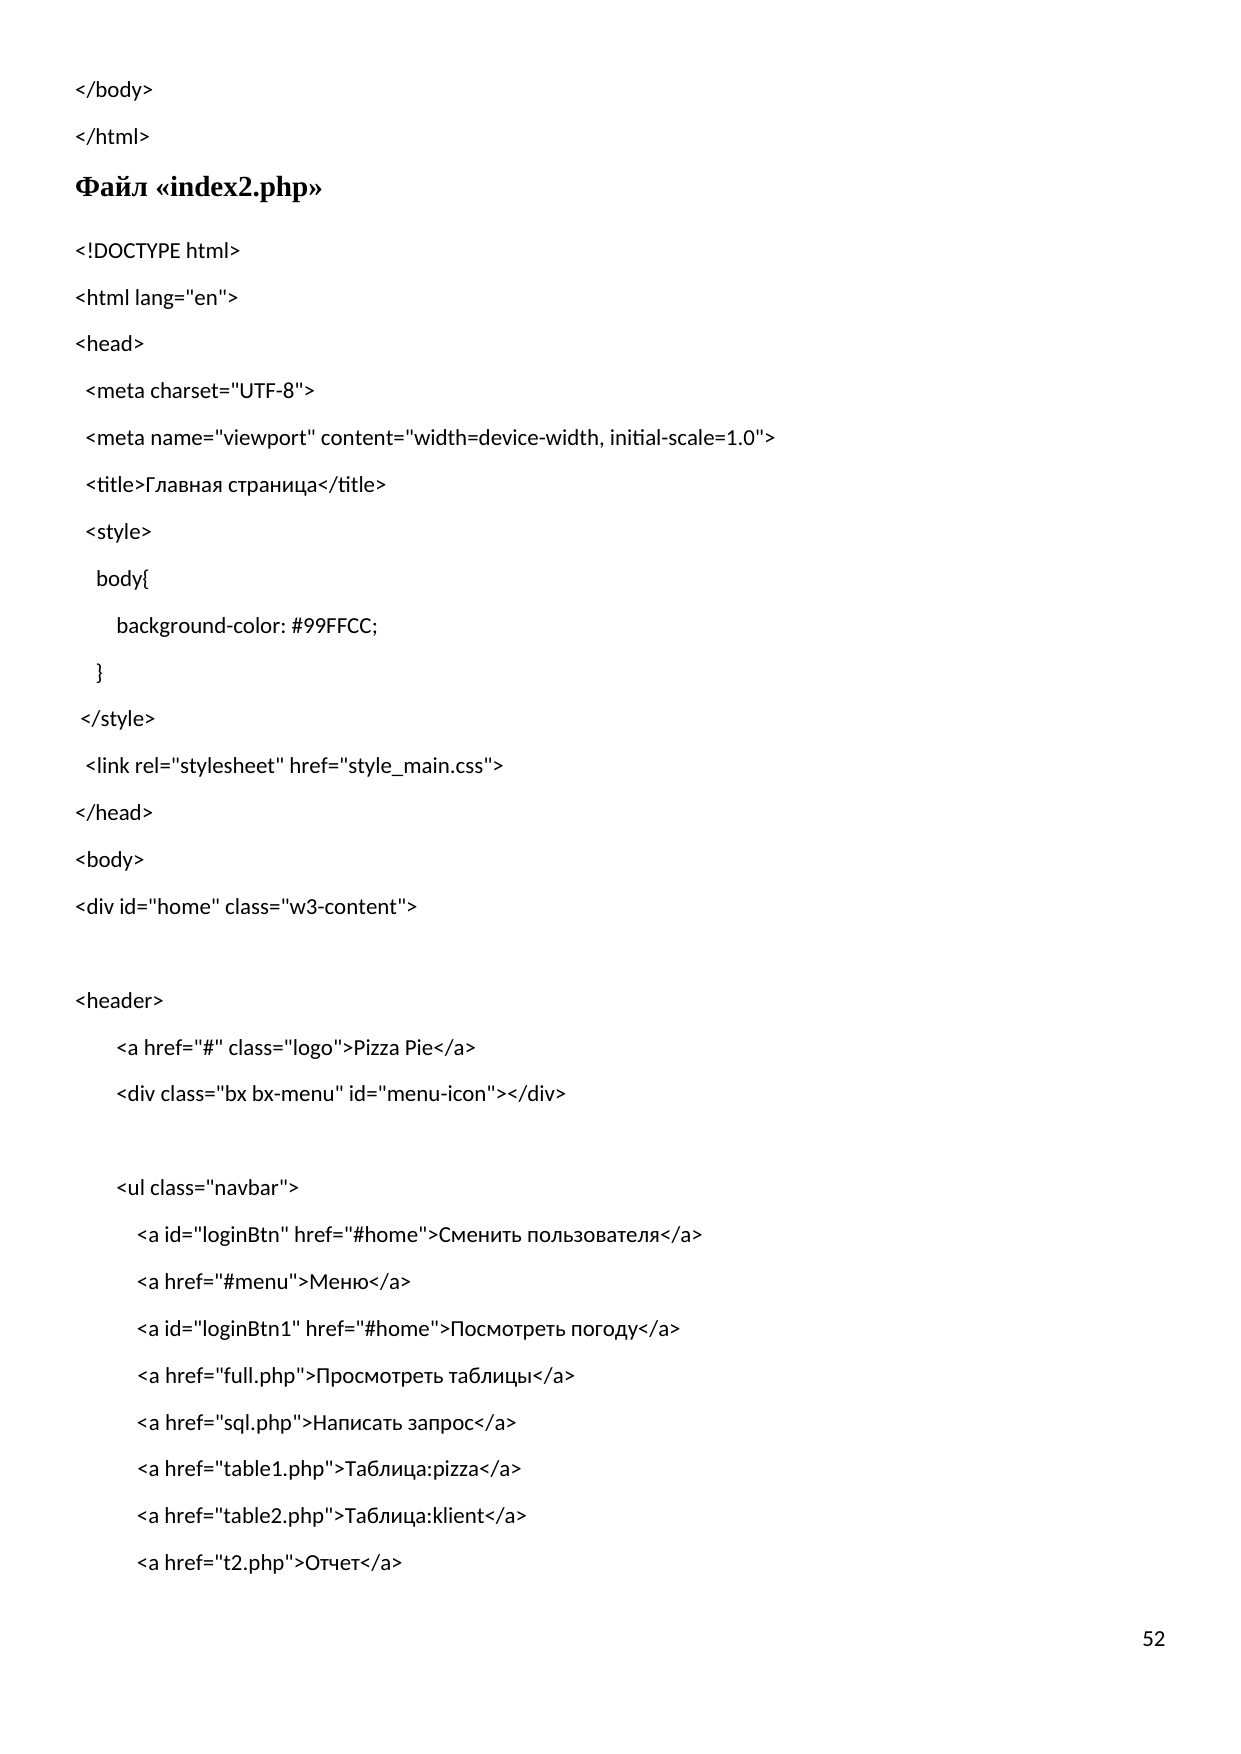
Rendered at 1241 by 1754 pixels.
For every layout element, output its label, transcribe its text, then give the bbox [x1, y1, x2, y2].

text <html lang="en"> [75, 283, 1165, 311]
text </body> [75, 75, 1165, 103]
text <title>Главная страница</title> [75, 470, 1165, 498]
text } [75, 658, 1165, 686]
text <a href="table2.php">Таблица:klient</a> [75, 1501, 1165, 1529]
text </style> [75, 704, 1165, 732]
text <a id="loginBtn1" href="#home">Посмотреть погоду</a> [75, 1314, 1165, 1342]
text background-color: #99FFCC; [75, 611, 1165, 639]
text </html> [75, 122, 1165, 150]
text <div class="bx bx-menu" id="menu-icon"></div> [75, 1079, 1165, 1107]
text <div id="home" class="w3-content"> [75, 892, 1165, 920]
text <ul class="navbar"> [75, 1173, 1165, 1201]
text <a href="full.php">Просмотреть таблицы</a> [75, 1361, 1165, 1389]
text <link rel="stylesheet" href="style_main.css"> [75, 751, 1165, 779]
text <a href="#menu">Меню</a> [75, 1267, 1165, 1295]
text <body> [75, 845, 1165, 873]
text </head> [75, 798, 1165, 826]
text body{ [75, 564, 1165, 592]
text <header> [75, 986, 1165, 1014]
text <a id="loginBtn" href="#home">Сменить пользователя</a> [75, 1220, 1165, 1248]
text <meta name="viewport" content="width=device-width, initial-scale=1.0"> [75, 423, 1165, 451]
text Файл «index2.php» [75, 169, 1165, 202]
text <a href="table1.php">Таблица:pizza</a> [75, 1454, 1165, 1482]
text <head> [75, 329, 1165, 357]
text <meta charset="UTF-8"> [75, 376, 1165, 404]
text <style> [75, 517, 1165, 545]
text <a href="t2.php">Отчет</a> [75, 1548, 1165, 1576]
text <!DOCTYPE html> [75, 236, 1165, 264]
text <a href="#" class="logo">Pizza Pie</a> [75, 1033, 1165, 1061]
text <a href="sql.php">Написать запрос</a> [75, 1408, 1165, 1436]
